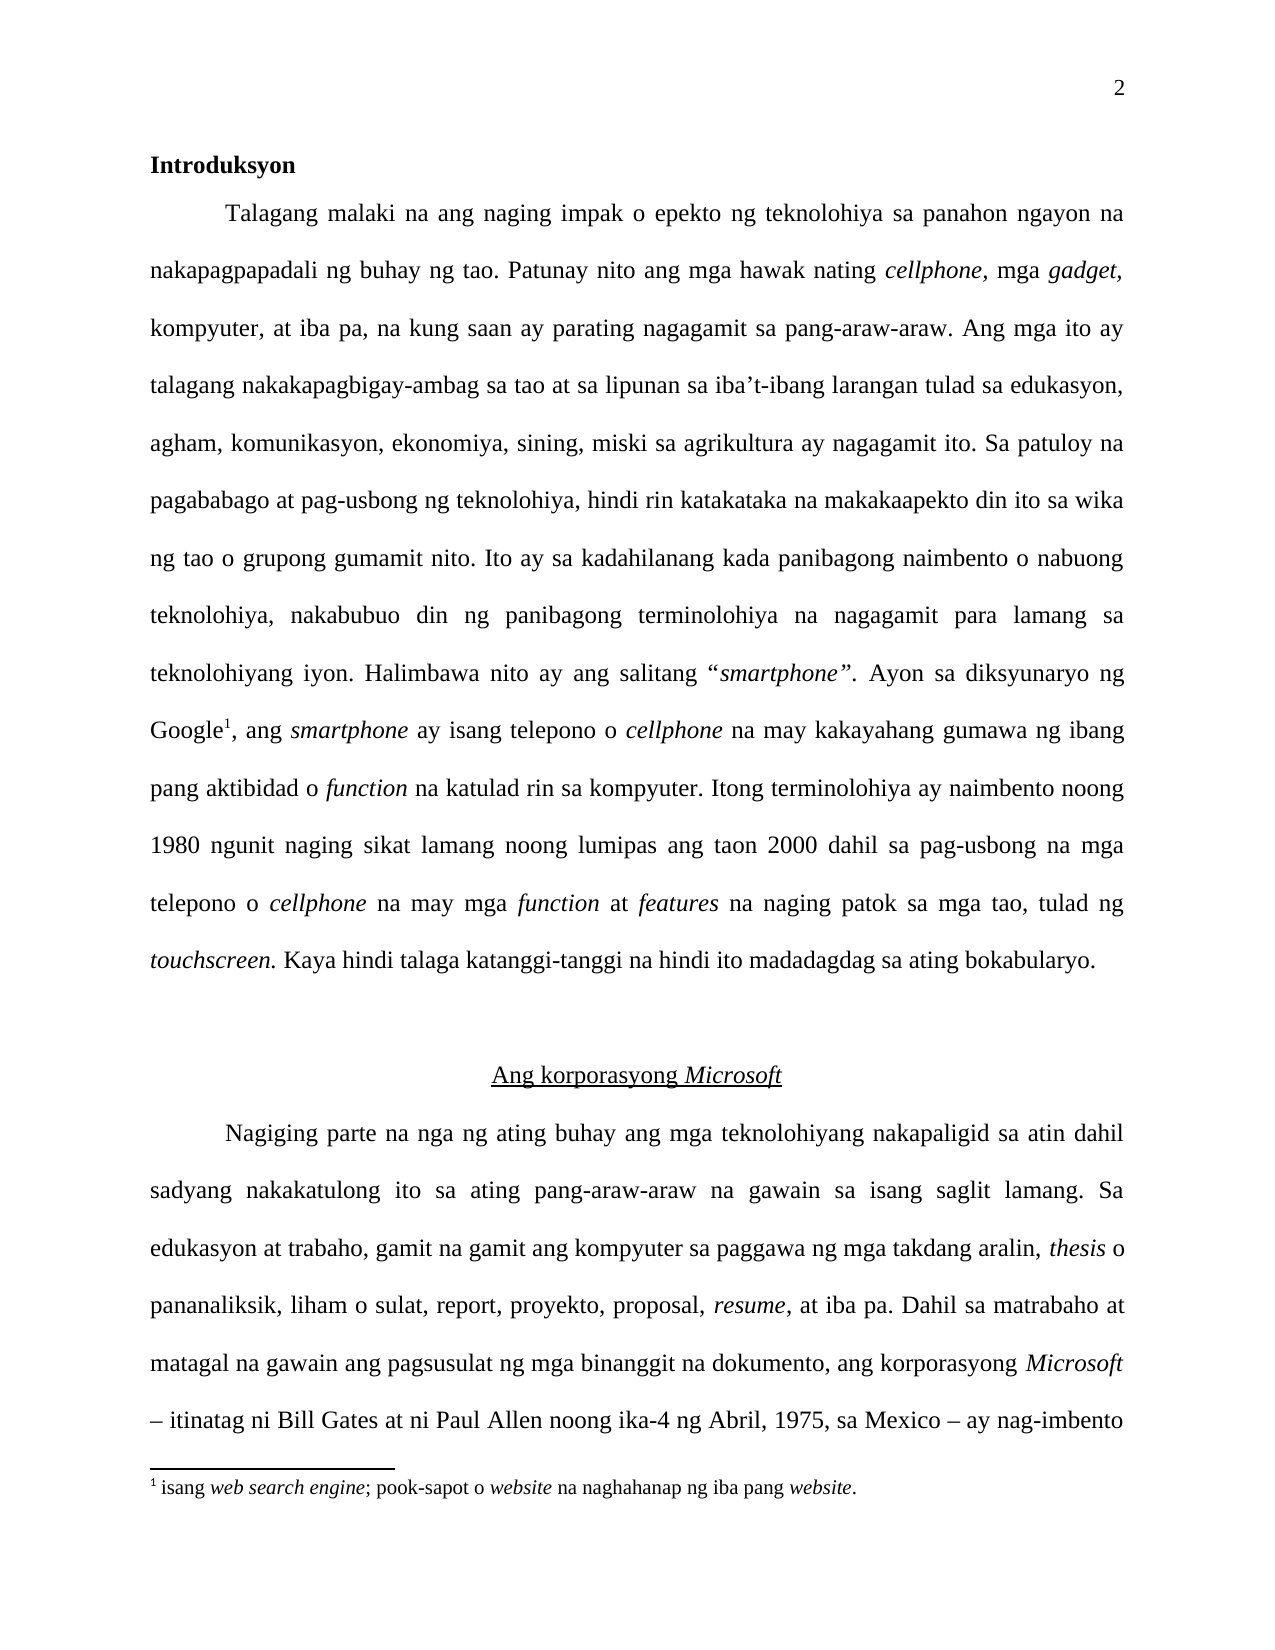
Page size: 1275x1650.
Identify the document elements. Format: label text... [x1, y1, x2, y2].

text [150, 1118, 1125, 1434]
text Ang korporasyong Microsoft [150, 1060, 1125, 1089]
text Talagang malaki na ang naging impak o epekto ng teknolohiya sa panahon ngayon na nakapagpapadali ng buhay ng tao. Patunay nito ang mga hawak nating cellphone, mga gadget, kompyuter, at iba pa, na kung saan ay parating nagagamit sa pang-araw-araw. Ang mga ito ay talagang nakakapagbigay-ambag sa tao at sa lipunan sa iba’t-ibang larangan tulad sa edukasyon, agham, komunikasyon, ekonomiya, sining, miski sa agrikultura ay nagagamit ito. Sa patuloy na pagababago at pag-usbong ng teknolohiya, hindi rin katakataka na makakaapekto din ito sa wika ng tao o grupong gumamit nito. Ito ay sa kadahilanang kada panibagong naimbento o nabuong teknolohiya, nakabubuo din ng panibagong terminolohiya na nagagamit para lamang sa teknolohiyang iyon. Halimbawa nito ay ang salitang “smartphone”. Ayon sa diksyunaryo ng Google, ang smartphone ay isang telepono o cellphone na may kakayahang gumawa ng ibang pang aktibidad o function na katulad rin sa kompyuter. Itong terminolohiya ay naimbento noong 1980 ngunit naging sikat lamang noong lumipas ang taon 2000 dahil sa pag-usbong na mga telepono o cellphone na may mga function at features na naging patok sa mga tao, tulad ng touchscreen. Kaya hindi talaga katanggi-tanggi na hindi ito madadagdag sa ating bokabularyo. [150, 198, 1125, 974]
text Introduksyon [150, 150, 1125, 179]
